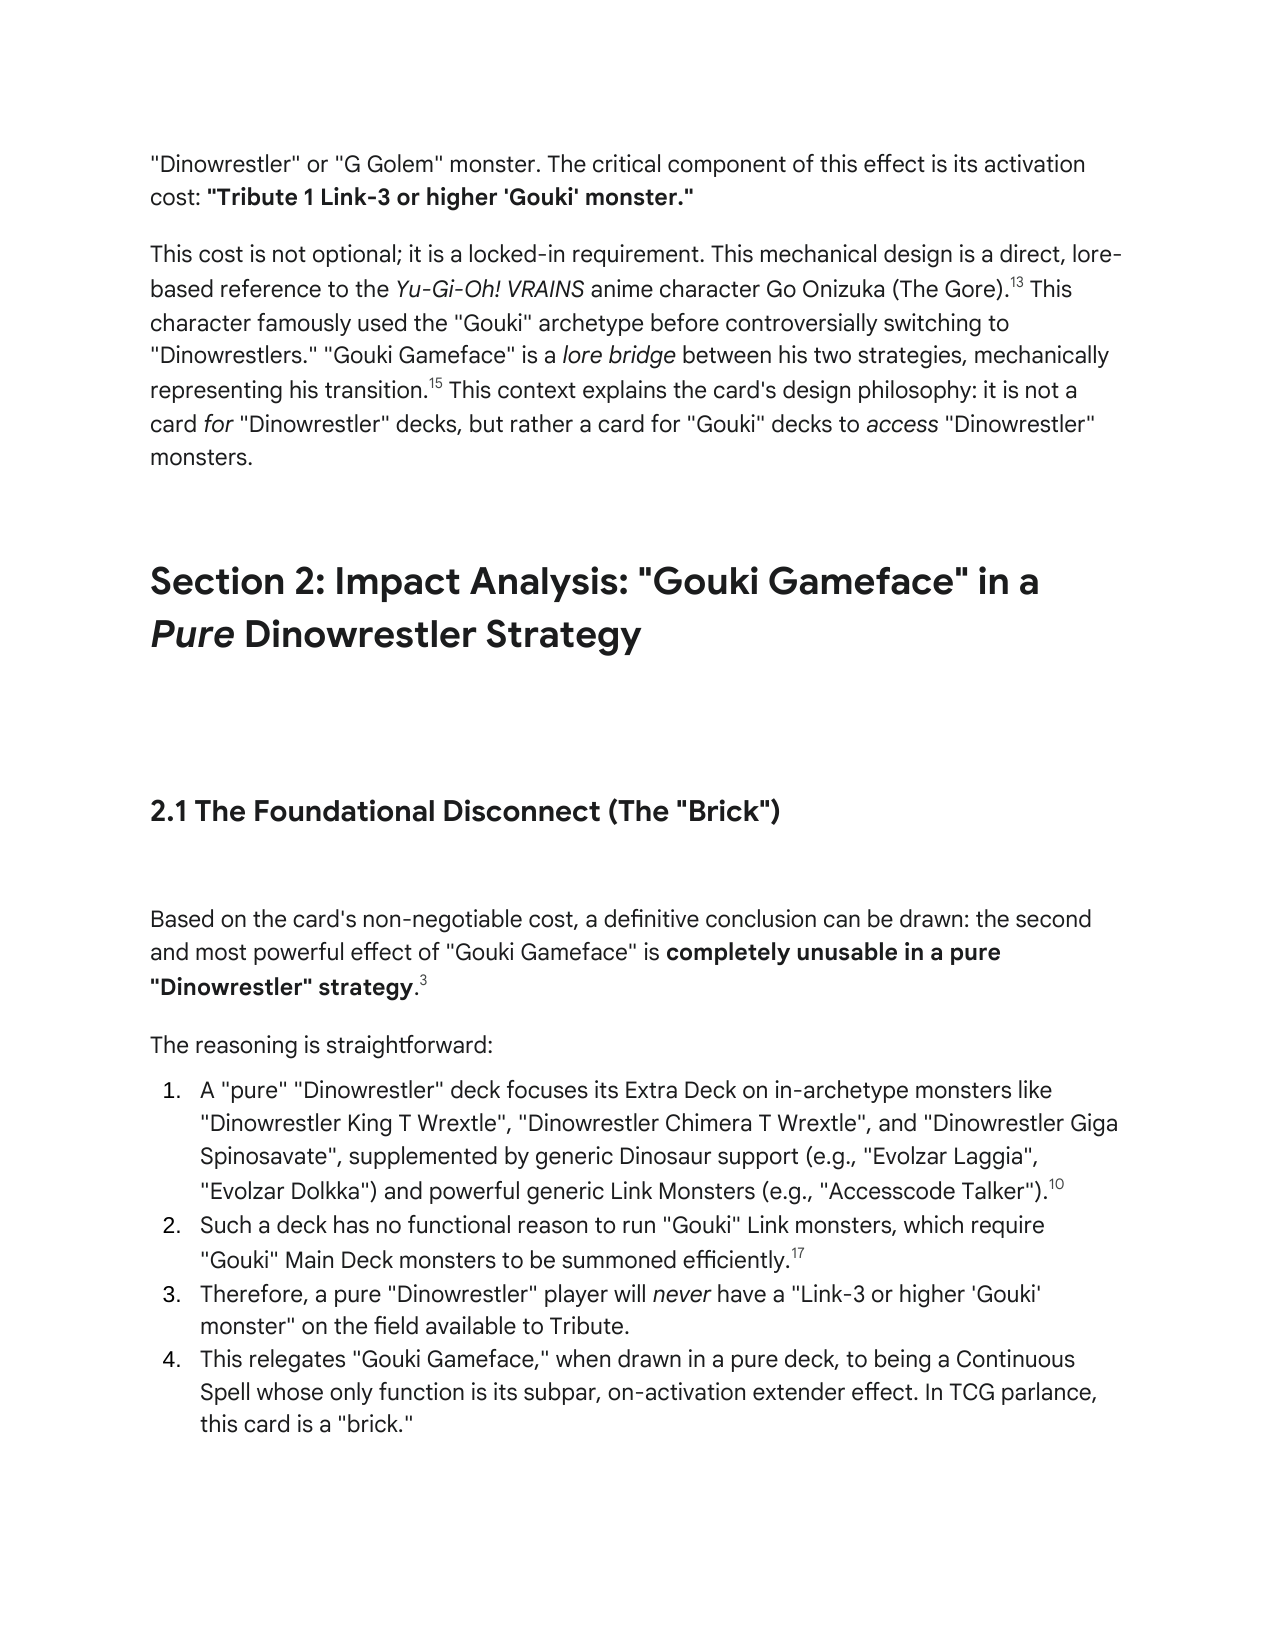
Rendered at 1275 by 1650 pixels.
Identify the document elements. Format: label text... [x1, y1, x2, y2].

list This relegates "Gouki Gameface," when drawn in a pure deck, to being a Continuous Spell whose only function is its subpar, on-activation extender effect. In TCG parlance, this card is a "brick." [162, 1345, 1125, 1439]
list Such a deck has no functional reason to run "Gouki" Link monsters, which require "Gouki" Main Deck monsters to be summoned efficiently.17 [162, 1211, 1125, 1276]
text The reasoning is straightforward: [150, 1032, 1125, 1060]
text This cost is not optional; it is a locked-in requirement. This mechanical design is a direct, lore-based reference to the Yu-Gi-Oh! VRAINS anime character Go Onizuka (The Gore).13 This character famously used the "Gouki" archetype before controversially switching to "Dinowrestlers." "Gouki Gameface" is a lore bridge between his two strategies, mechanically representing his transition.15 This context explains the card's design philosophy: it is not a card for "Dinowrestler" decks, but rather a card for "Gouki" decks to access "Dinowrestler" monsters. [150, 240, 1125, 471]
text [150, 150, 1125, 211]
subtitle 2.1 The Foundational Disconnect (The "Brick") [150, 793, 1125, 830]
list Therefore, a pure "Dinowrestler" player will never have a "Link-3 or higher 'Gouki' monster" on the field available to Tribute. [162, 1280, 1125, 1341]
text Based on the card's non-negotiable cost, a definitive conclusion can be drawn: the second and most powerful effect of "Gouki Gameface" is completely unusable in a pure "Dinowrestler" strategy.3 [150, 905, 1125, 1002]
subtitle Section 2: Impact Analysis: "Gouki Gameface" in a Pure Dinowrestler Strategy [150, 558, 1125, 659]
list A "pure" "Dinowrestler" deck focuses its Extra Deck on in-archetype monsters like "Dinowrestler King T Wrextle", "Dinowrestler Chimera T Wrextle", and "Dinowrestler Giga Spinosavate", supplemented by generic Dinosaur support (e.g., "Evolzar Laggia", "Evolzar Dolkka") and powerful generic Link Monsters (e.g., "Accesscode Talker").10 [162, 1077, 1125, 1207]
